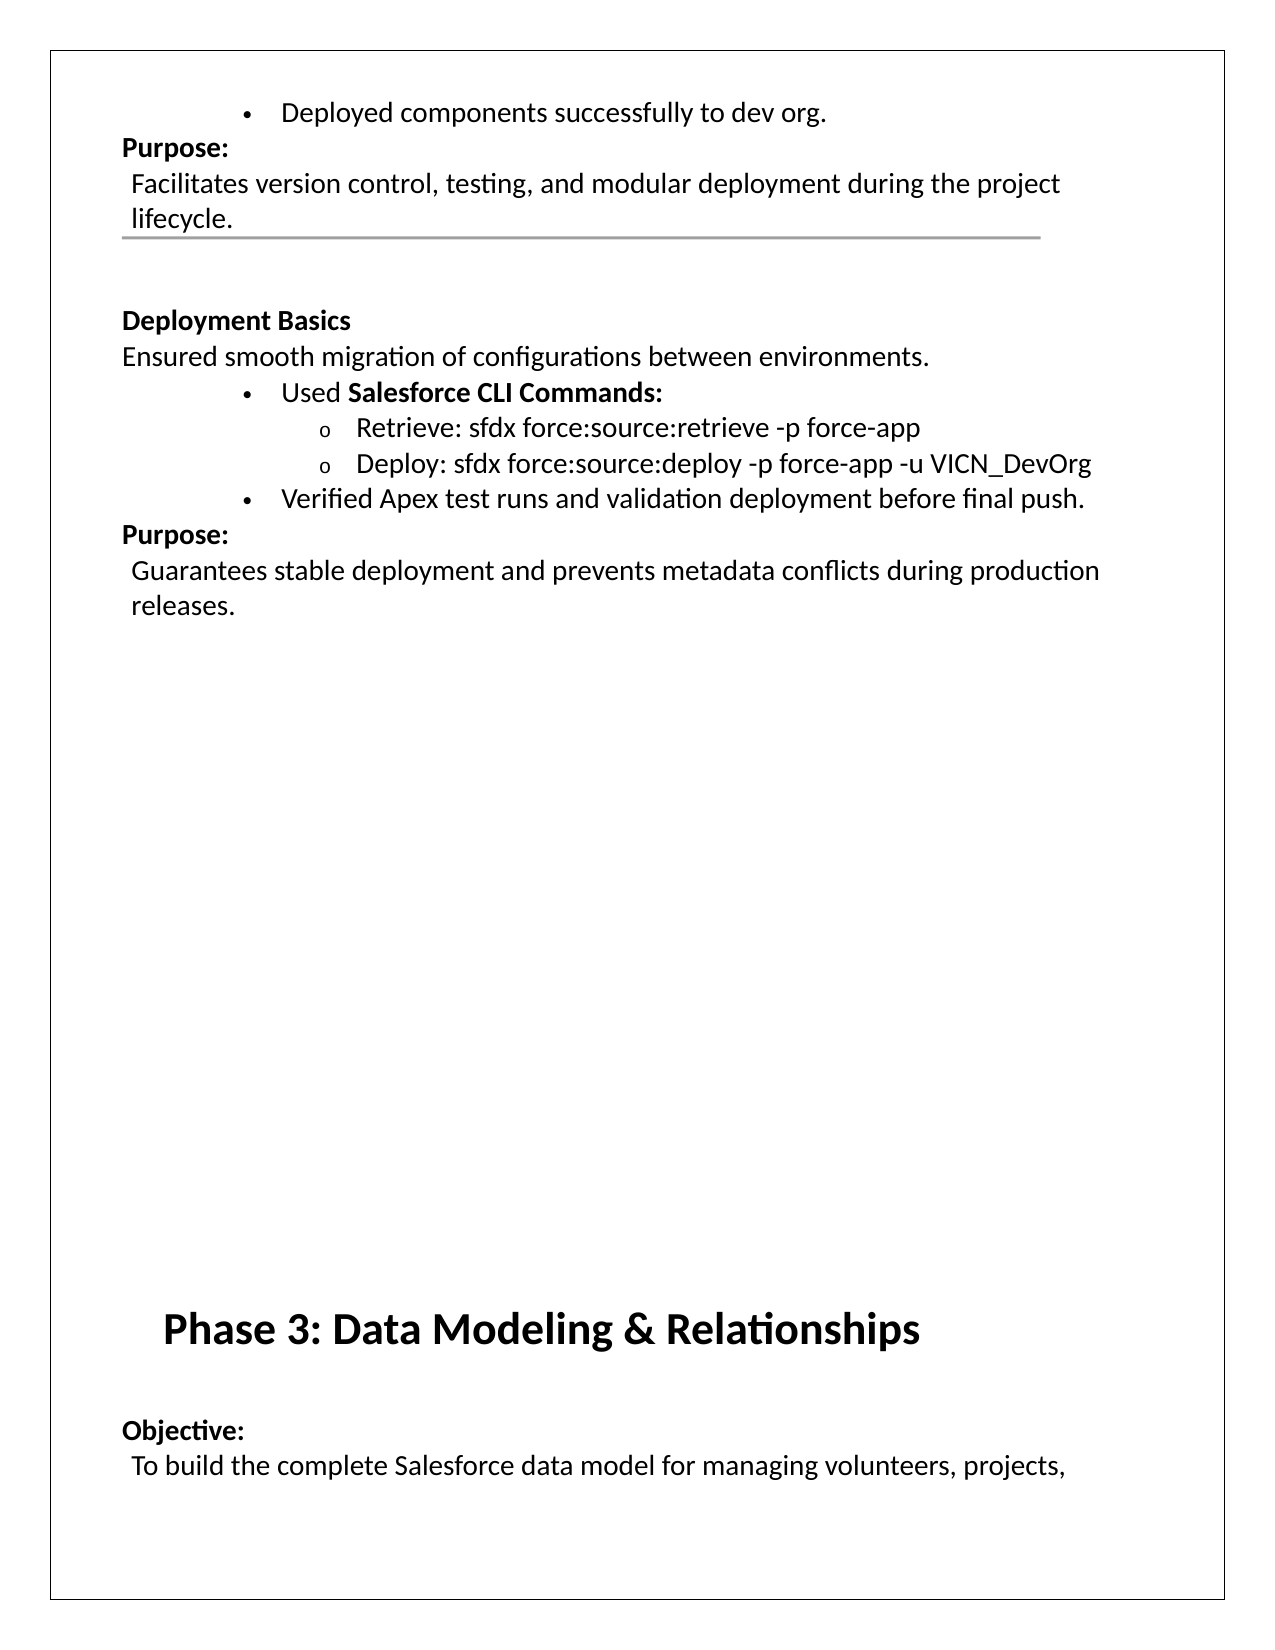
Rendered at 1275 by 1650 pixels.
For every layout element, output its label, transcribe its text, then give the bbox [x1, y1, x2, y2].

list Verified Apex test runs and validation deployment before final push. [244, 481, 1125, 516]
list Deploy: sfdx force:source:deploy -p force-app -u VICN_DevOrg [319, 445, 1125, 481]
text Phase 3: Data Modeling & Relationships [122, 1300, 1125, 1356]
text Purpose: Facilitates version control, testing, and modular deployment during the project lifecycle. [122, 129, 1125, 236]
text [122, 1412, 1125, 1483]
text Purpose: Guarantees stable deployment and prevents metadata conflicts during production releases. [122, 516, 1125, 623]
list Deployed components successfully to dev org. [244, 94, 1125, 129]
text Ensured smooth migration of configurations between environments. [122, 338, 1125, 374]
list Used Salesforce CLI Commands: [244, 374, 1125, 409]
list Retrieve: sfdx force:source:retrieve -p force-app [319, 409, 1125, 445]
text Deployment Basics [122, 302, 1125, 338]
